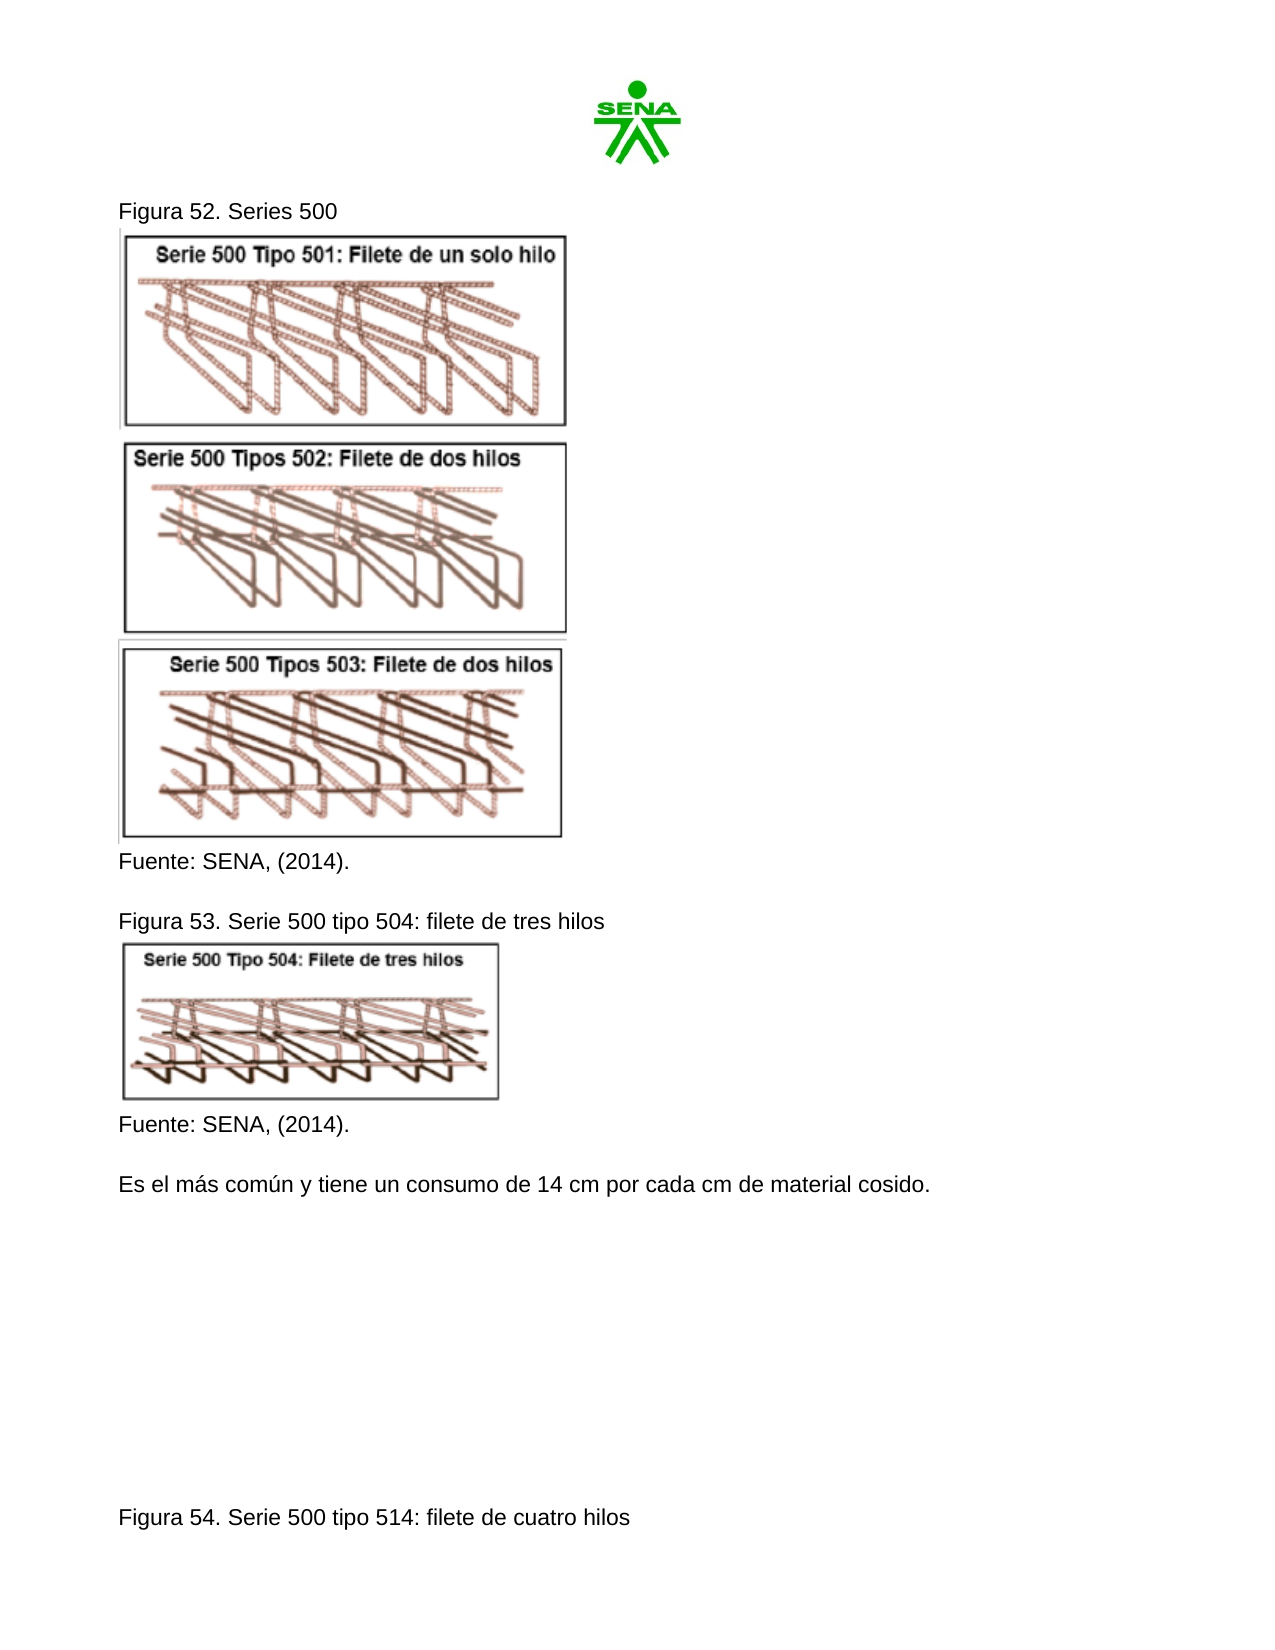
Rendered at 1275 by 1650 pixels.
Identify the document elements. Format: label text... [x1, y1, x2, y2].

text Figura 54. Serie 500 tipo 514: filete de cuatro hilos [118, 1504, 1157, 1530]
text Fuente: SENA, (2014). [118, 848, 1157, 874]
picture [588, 75, 687, 172]
text Fuente: SENA, (2014). [118, 1111, 1157, 1137]
text Es el más común y tiene un consumo de 14 cm por cada cm de material cosido. [118, 1171, 1157, 1198]
picture [118, 938, 501, 1107]
picture [118, 228, 567, 844]
text Figura 53. Serie 500 tipo 504: filete de tres hilos [118, 908, 1157, 934]
text Figura 52. Series 500 [118, 198, 1157, 224]
